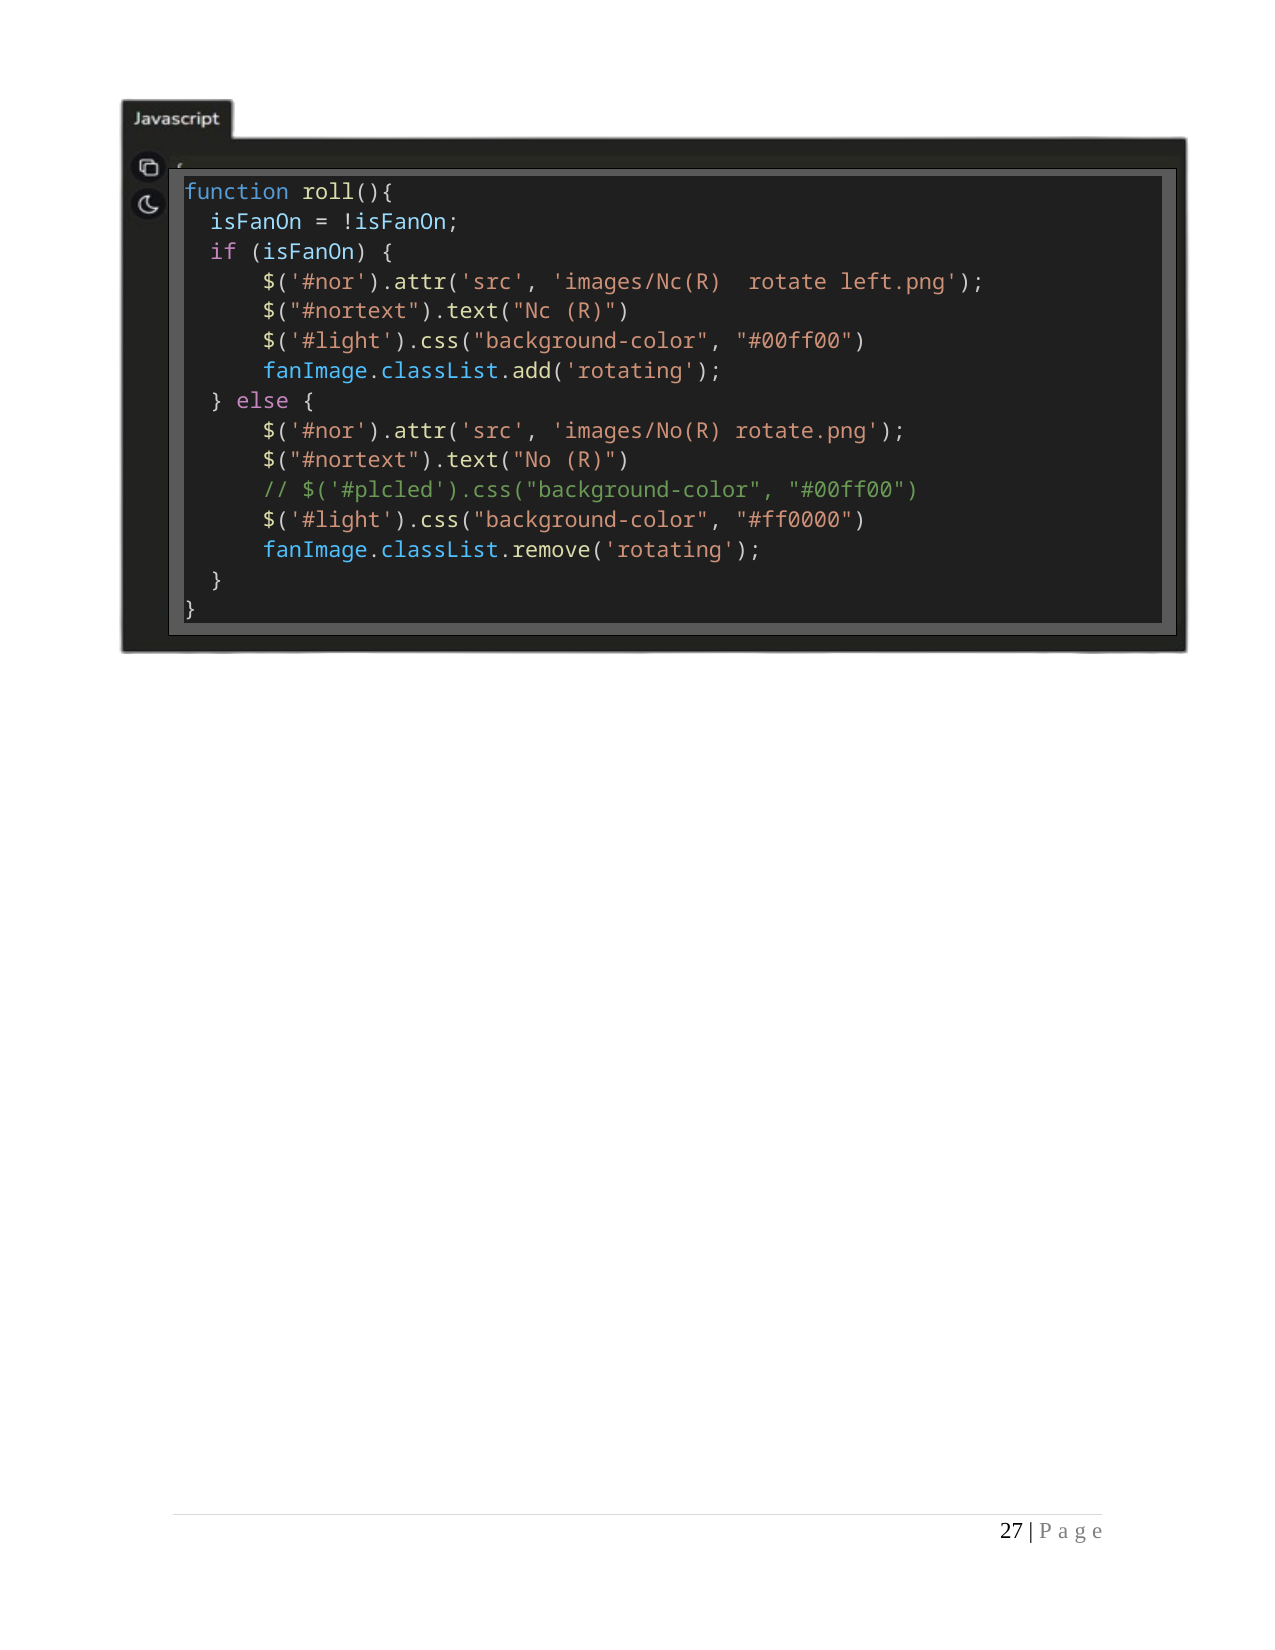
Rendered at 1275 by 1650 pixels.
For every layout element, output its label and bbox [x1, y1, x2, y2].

picture [113, 95, 1198, 654]
